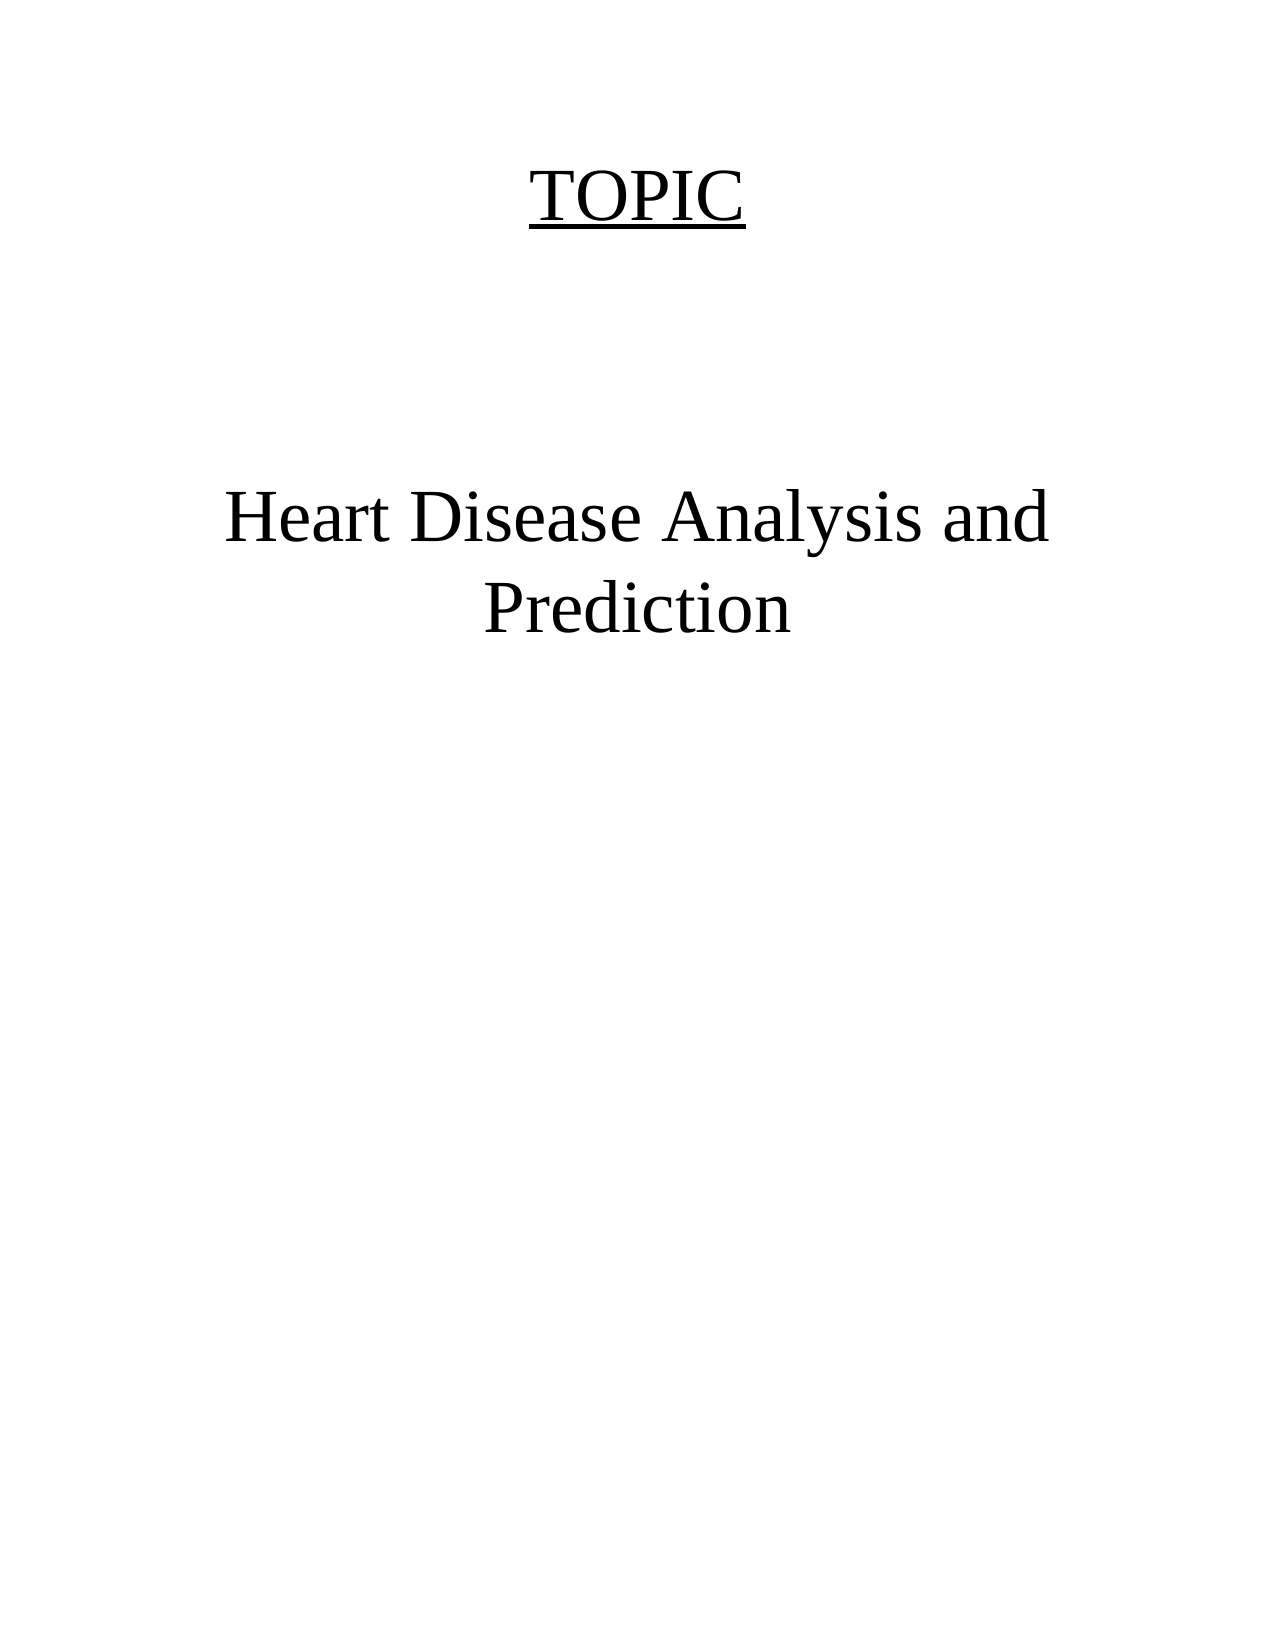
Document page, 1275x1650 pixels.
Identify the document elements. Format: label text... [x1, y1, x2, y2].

text TOPIC [150, 150, 1125, 236]
text Heart Disease Analysis and Prediction [150, 472, 1125, 648]
